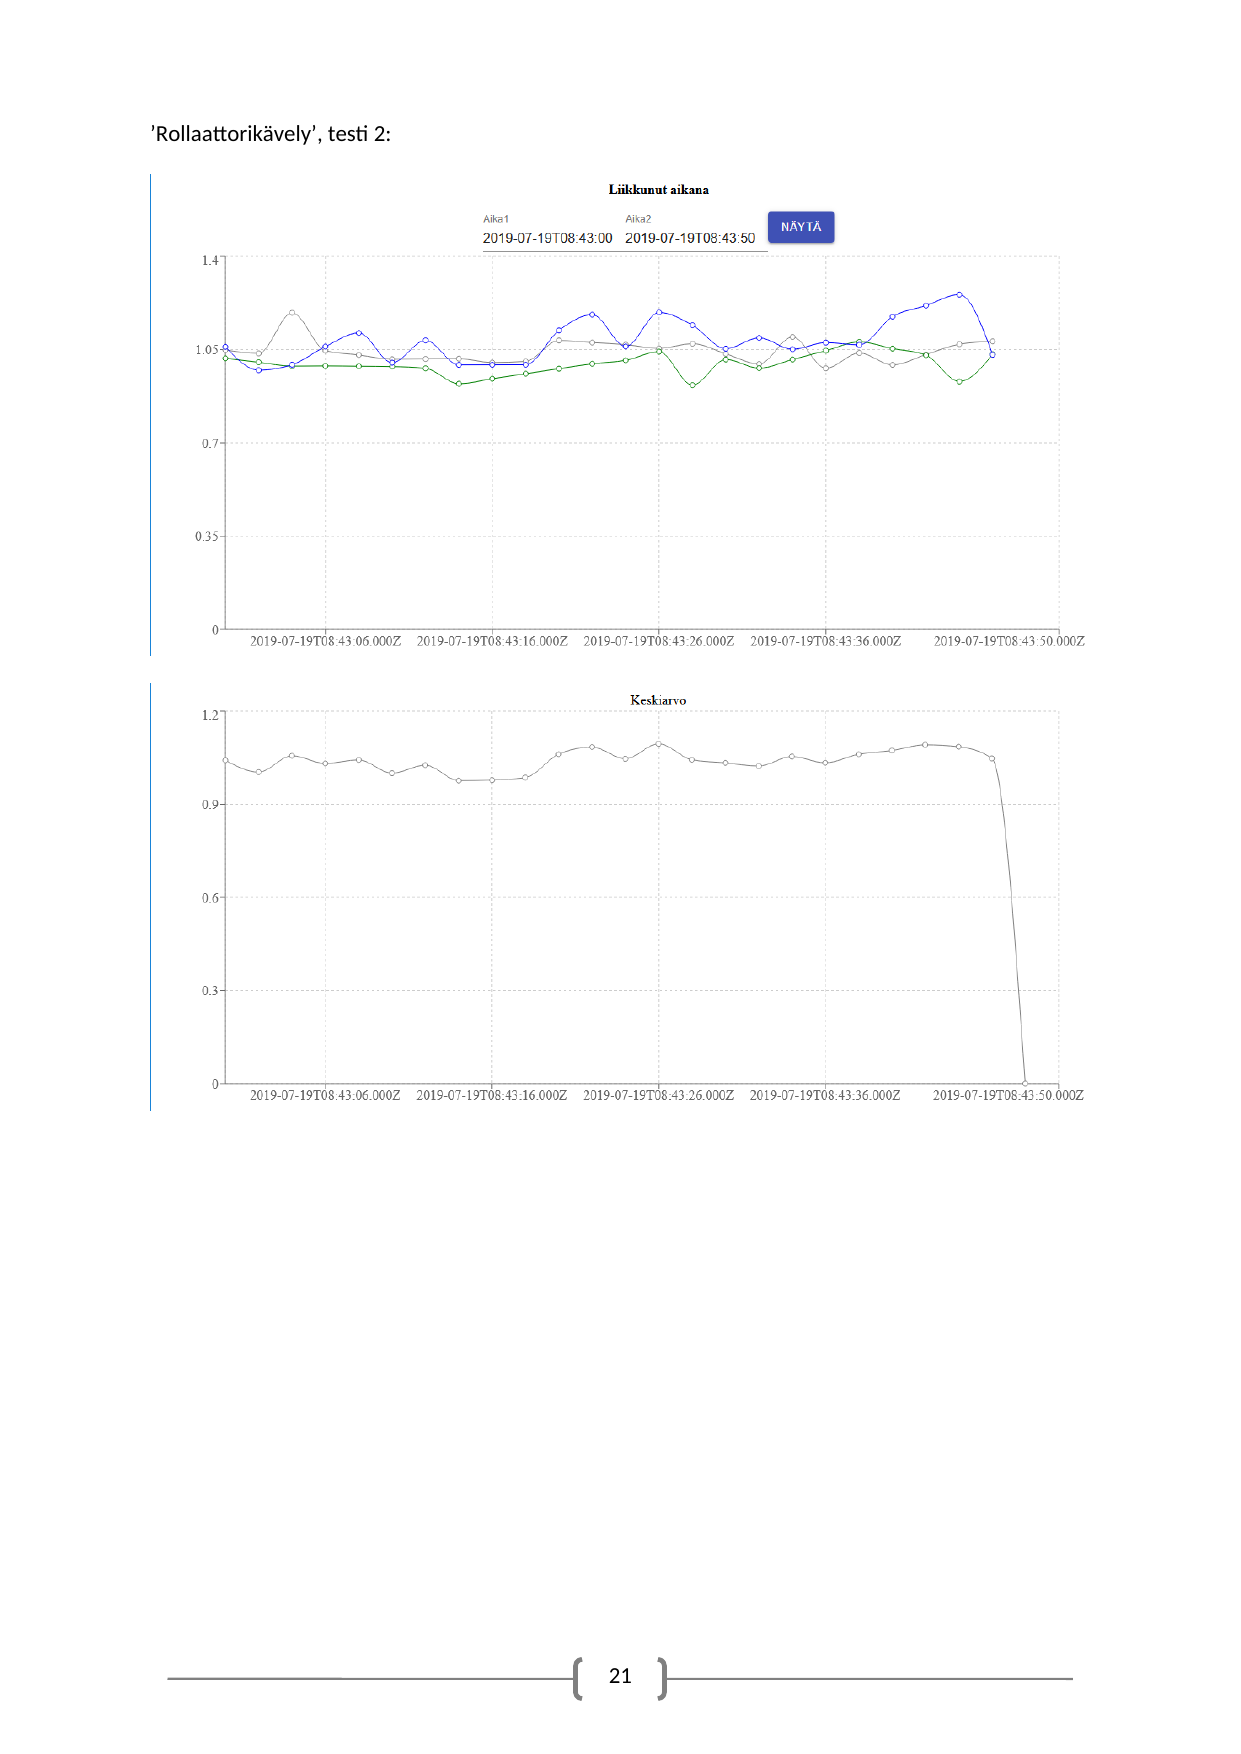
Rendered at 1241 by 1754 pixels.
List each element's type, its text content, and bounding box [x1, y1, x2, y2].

text ’Rollaattorikävely’, testi 2: [150, 119, 1090, 147]
picture [150, 683, 1091, 1111]
picture [150, 174, 1091, 656]
